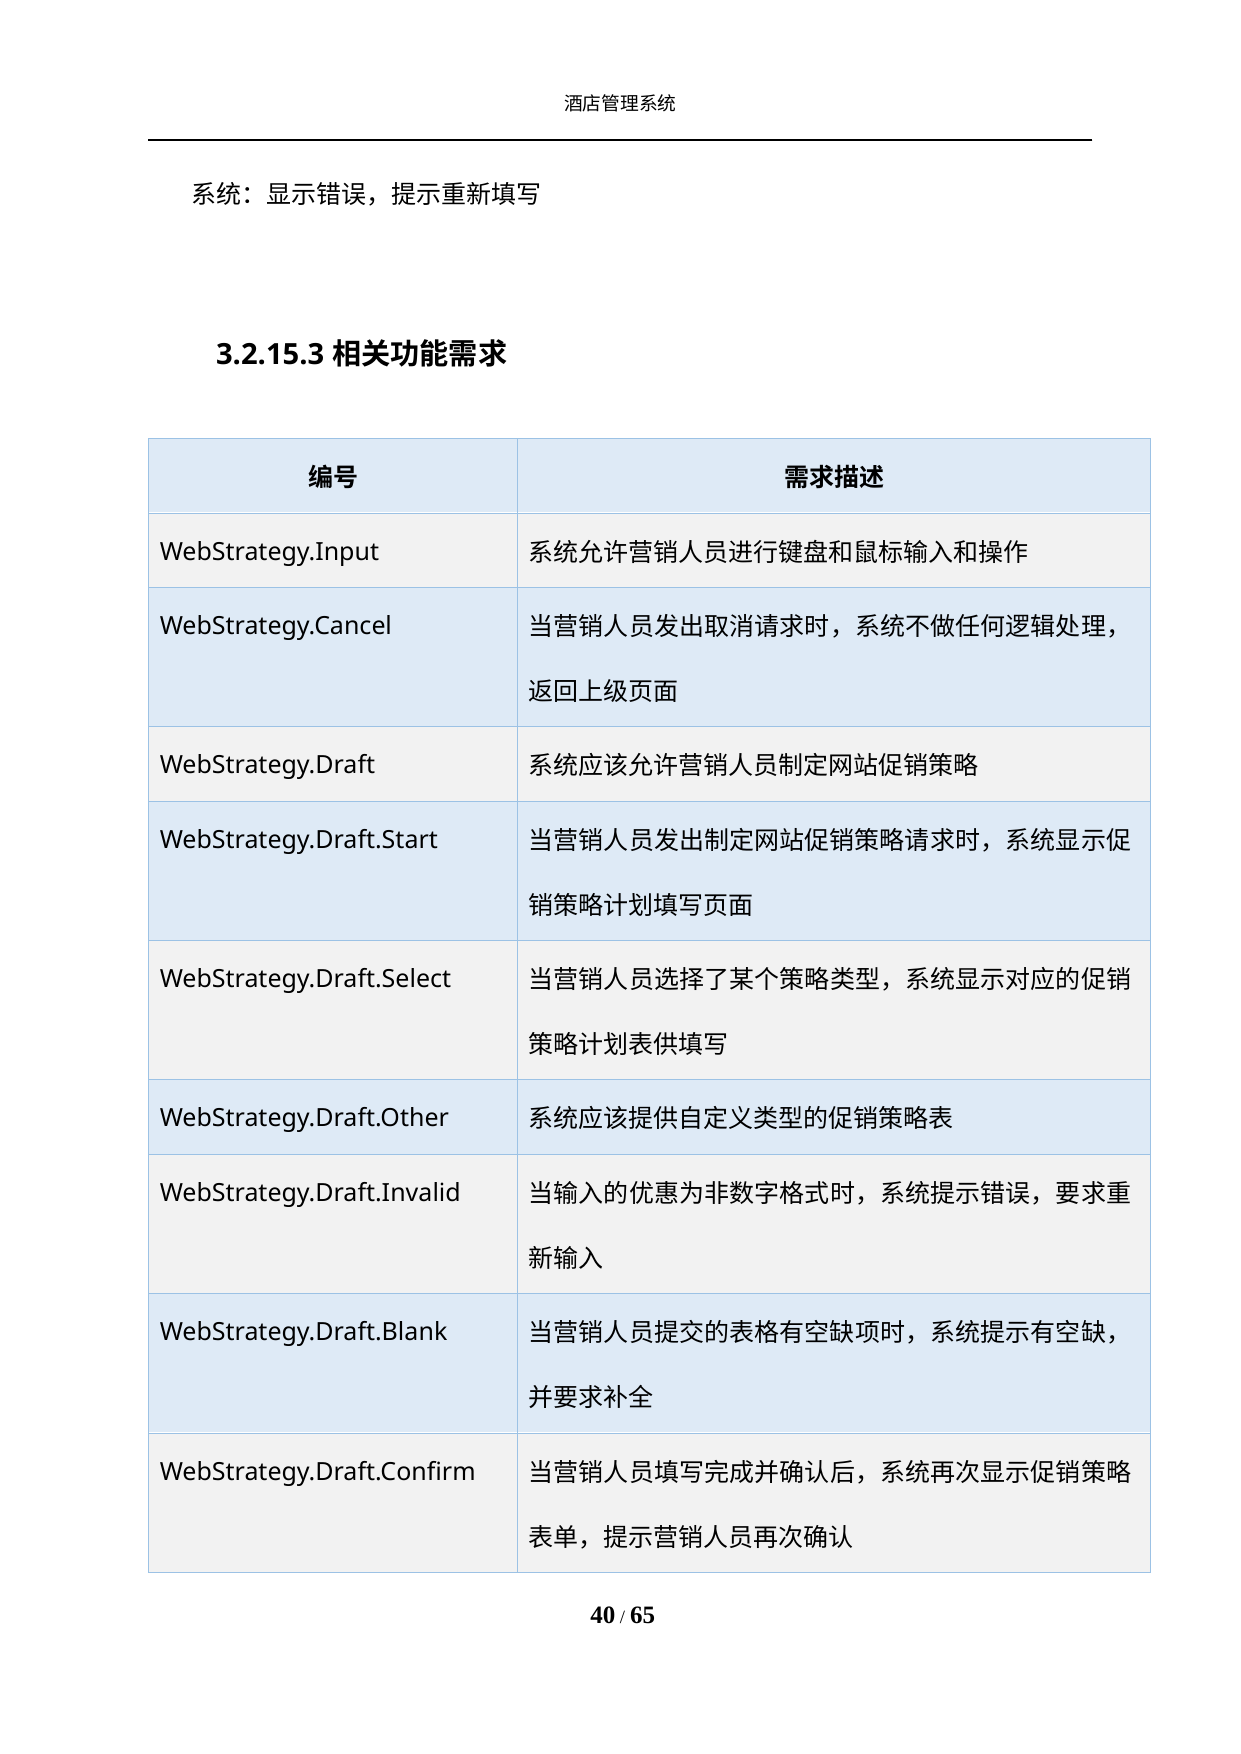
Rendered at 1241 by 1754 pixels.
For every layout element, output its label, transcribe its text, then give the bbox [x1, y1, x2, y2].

table_cell WebStrategy.Draft.Confirm [149, 1434, 517, 1572]
table_cell 当营销人员填写完成并确认后，系统再次显示促销策略表单，提示营销人员再次确认 [518, 1434, 1150, 1572]
table_cell 系统应该允许营销人员制定网站促销策略 [518, 727, 1150, 801]
subtitle 3.2.15.3 相关功能需求 [148, 319, 1092, 384]
table_cell WebStrategy.Draft.Blank [149, 1294, 517, 1432]
table_cell 当营销人员发出制定网站促销策略请求时，系统显示促销策略计划填写页面 [518, 802, 1150, 940]
table_cell WebStrategy.Input [149, 514, 517, 587]
table_cell WebStrategy.Draft.Other [149, 1080, 517, 1154]
table_cell 当输入的优惠为非数字格式时，系统提示错误，要求重新输入 [518, 1155, 1150, 1293]
table_cell WebStrategy.Draft.Select [149, 941, 517, 1079]
table_cell WebStrategy.Draft.Invalid [149, 1155, 517, 1293]
table_cell 当营销人员提交的表格有空缺项时，系统提示有空缺，并要求补全 [518, 1294, 1150, 1432]
table_cell 系统应该提供自定义类型的促销策略表 [518, 1080, 1150, 1154]
table_cell 当营销人员发出取消请求时，系统不做任何逻辑处理，返回上级页面 [518, 588, 1150, 726]
table_cell 系统允许营销人员进行键盘和鼠标输入和操作 [518, 514, 1150, 587]
table_cell WebStrategy.Cancel [149, 588, 517, 726]
table_cell 当营销人员选择了某个策略类型，系统显示对应的促销策略计划表供填写 [518, 941, 1150, 1079]
table_cell WebStrategy.Draft [149, 727, 517, 801]
table_cell WebStrategy.Draft.Start [149, 802, 517, 940]
table_header 编号 [149, 439, 517, 512]
table_header 需求描述 [518, 439, 1150, 512]
text 系统：显示错误，提示重新填写 [191, 160, 1092, 225]
